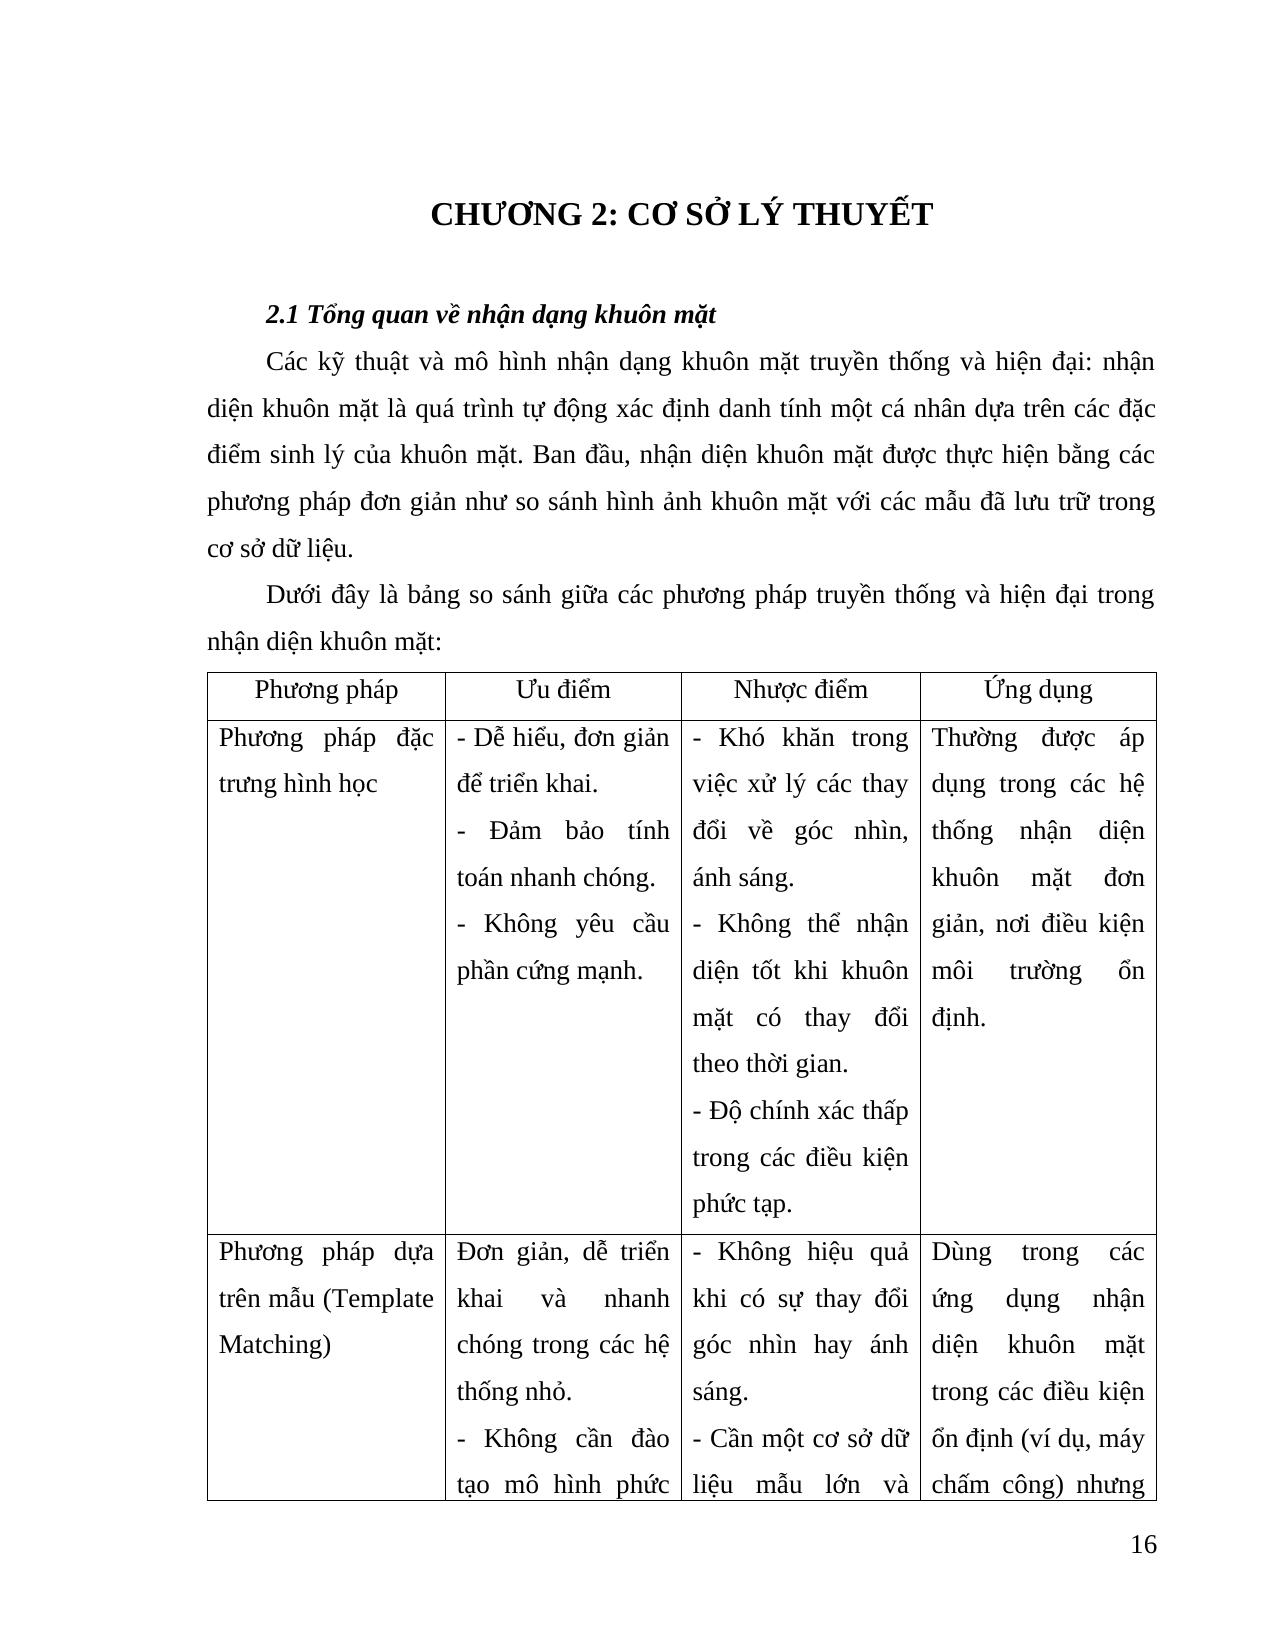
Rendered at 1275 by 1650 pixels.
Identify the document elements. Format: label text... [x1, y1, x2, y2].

table_cell Phương pháp đặc trưng hình học [208, 721, 445, 1234]
table_header Nhược điểm [682, 673, 920, 719]
text 2.1 Tổng quan về nhận dạng khuôn mặt [266, 298, 1157, 330]
table_header Ứng dụng [921, 673, 1156, 719]
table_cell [208, 1235, 445, 1499]
text CHƯƠNG 2: CƠ SỞ LÝ THUYẾT [207, 194, 1157, 233]
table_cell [682, 1235, 920, 1499]
text Các kỹ thuật và mô hình nhận dạng khuôn mặt truyền thống và hiện đại: nhận diện khuôn mặt là quá trình tự động xác định danh tính một cá nhân dựa trên các đặc điểm sinh lý của khuôn mặt. Ban đầu, nhận diện khuôn mặt được thực hiện bằng các phương pháp đơn giản như so sánh hình ảnh khuôn mặt với các mẫu đã lưu trữ trong cơ sở dữ liệu. [207, 345, 1157, 563]
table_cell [921, 1235, 1156, 1499]
table_cell - Khó khăn trong việc xử lý các thay đổi về góc nhìn, ánh sáng. - Không thể nhận diện tốt khi khuôn mặt có thay đổi theo thời gian. - Độ chính xác thấp trong các điều kiện phức tạp. [682, 721, 920, 1234]
text Dưới đây là bảng so sánh giữa các phương pháp truyền thống và hiện đại trong nhận diện khuôn mặt: [207, 578, 1157, 656]
table_header Phương pháp [208, 673, 445, 719]
table_cell - Dễ hiểu, đơn giản để triển khai. - Đảm bảo tính toán nhanh chóng. - Không yêu cầu phần cứng mạnh. [446, 721, 681, 1234]
table_header Ưu điểm [446, 673, 681, 719]
table_cell Thường được áp dụng trong các hệ thống nhận diện khuôn mặt đơn giản, nơi điều kiện môi trường ổn định. [921, 721, 1156, 1234]
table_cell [446, 1235, 681, 1499]
